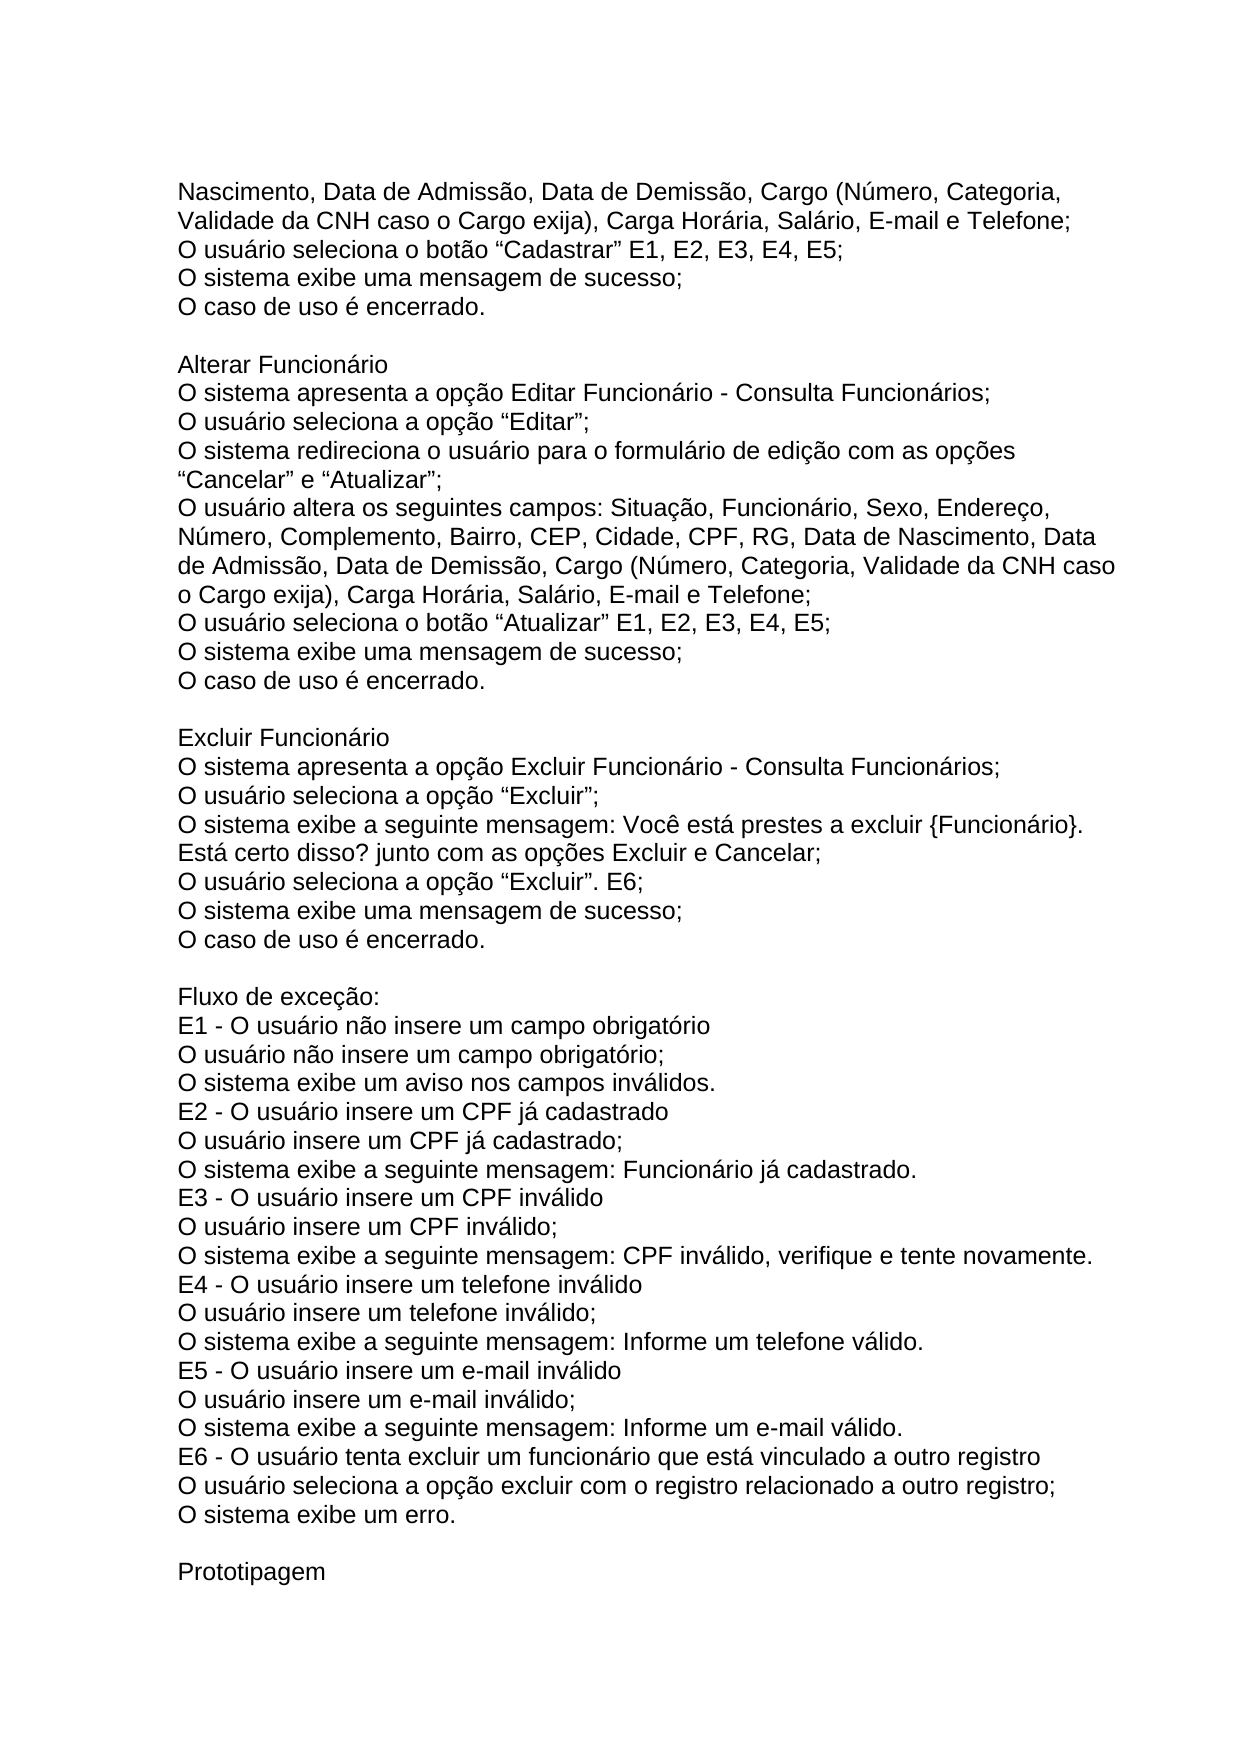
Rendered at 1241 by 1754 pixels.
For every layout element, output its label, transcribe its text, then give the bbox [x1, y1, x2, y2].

text O usuário insere um telefone inválido; [177, 1298, 1122, 1327]
text E3 - O usuário insere um CPF inválido [177, 1183, 1122, 1212]
text Excluir Funcionário [177, 723, 1122, 752]
text O sistema exibe um erro. [177, 1500, 1122, 1528]
text O sistema exibe uma mensagem de sucesso; [177, 637, 1122, 666]
text O sistema exibe uma mensagem de sucesso; [177, 263, 1122, 292]
text Fluxo de exceção: [177, 982, 1122, 1011]
text O usuário seleciona a opção excluir com o registro relacionado a outro registro; [177, 1471, 1122, 1500]
text E4 - O usuário insere um telefone inválido [177, 1270, 1122, 1298]
text O usuário seleciona o botão “Cadastrar” E1, E2, E3, E4, E5; [177, 235, 1122, 263]
text O usuário seleciona a opção “Excluir”. E6; [177, 867, 1122, 896]
text Alterar Funcionário [177, 350, 1122, 378]
text O caso de uso é encerrado. [177, 666, 1122, 695]
text O sistema exibe a seguinte mensagem: Você está prestes a excluir {Funcionário}. Está certo disso? junto com as opções Excluir e Cancelar; [177, 810, 1122, 867]
text O sistema exibe um aviso nos campos inválidos. [177, 1068, 1122, 1097]
text O sistema apresenta a opção Excluir Funcionário - Consulta Funcionários; [177, 752, 1122, 781]
text O sistema exibe uma mensagem de sucesso; [177, 896, 1122, 925]
text O usuário altera os seguintes campos: Situação, Funcionário, Sexo, Endereço, Número, Complemento, Bairro, CEP, Cidade, CPF, RG, Data de Nascimento, Data de Admissão, Data de Demissão, Cargo (Número, Categoria, Validade da CNH caso o Cargo exija), Carga Horária, Salário, E-mail e Telefone; [177, 493, 1122, 608]
text O usuário não insere um campo obrigatório; [177, 1040, 1122, 1068]
text O usuário insere um CPF já cadastrado; [177, 1126, 1122, 1155]
text O sistema redireciona o usuário para o formulário de edição com as opções “Cancelar” e “Atualizar”; [177, 436, 1122, 493]
text O sistema exibe a seguinte mensagem: CPF inválido, verifique e tente novamente. [177, 1241, 1122, 1270]
text E1 - O usuário não insere um campo obrigatório [177, 1011, 1122, 1040]
text O usuário seleciona a opção “Editar”; [177, 407, 1122, 436]
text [177, 177, 1122, 235]
text E2 - O usuário insere um CPF já cadastrado [177, 1097, 1122, 1126]
text O usuário seleciona a opção “Excluir”; [177, 781, 1122, 810]
text O usuário seleciona o botão “Atualizar” E1, E2, E3, E4, E5; [177, 608, 1122, 637]
text O sistema exibe a seguinte mensagem: Informe um e-mail válido. [177, 1413, 1122, 1442]
text E6 - O usuário tenta excluir um funcionário que está vinculado a outro registro [177, 1442, 1122, 1471]
text O sistema apresenta a opção Editar Funcionário - Consulta Funcionários; [177, 378, 1122, 407]
text O caso de uso é encerrado. [177, 292, 1122, 321]
text O usuário insere um e-mail inválido; [177, 1385, 1122, 1413]
text O caso de uso é encerrado. [177, 925, 1122, 953]
text O sistema exibe a seguinte mensagem: Funcionário já cadastrado. [177, 1155, 1122, 1183]
text E5 - O usuário insere um e-mail inválido [177, 1356, 1122, 1385]
text O usuário insere um CPF inválido; [177, 1212, 1122, 1241]
text Prototipagem [177, 1557, 1122, 1586]
text O sistema exibe a seguinte mensagem: Informe um telefone válido. [177, 1327, 1122, 1356]
